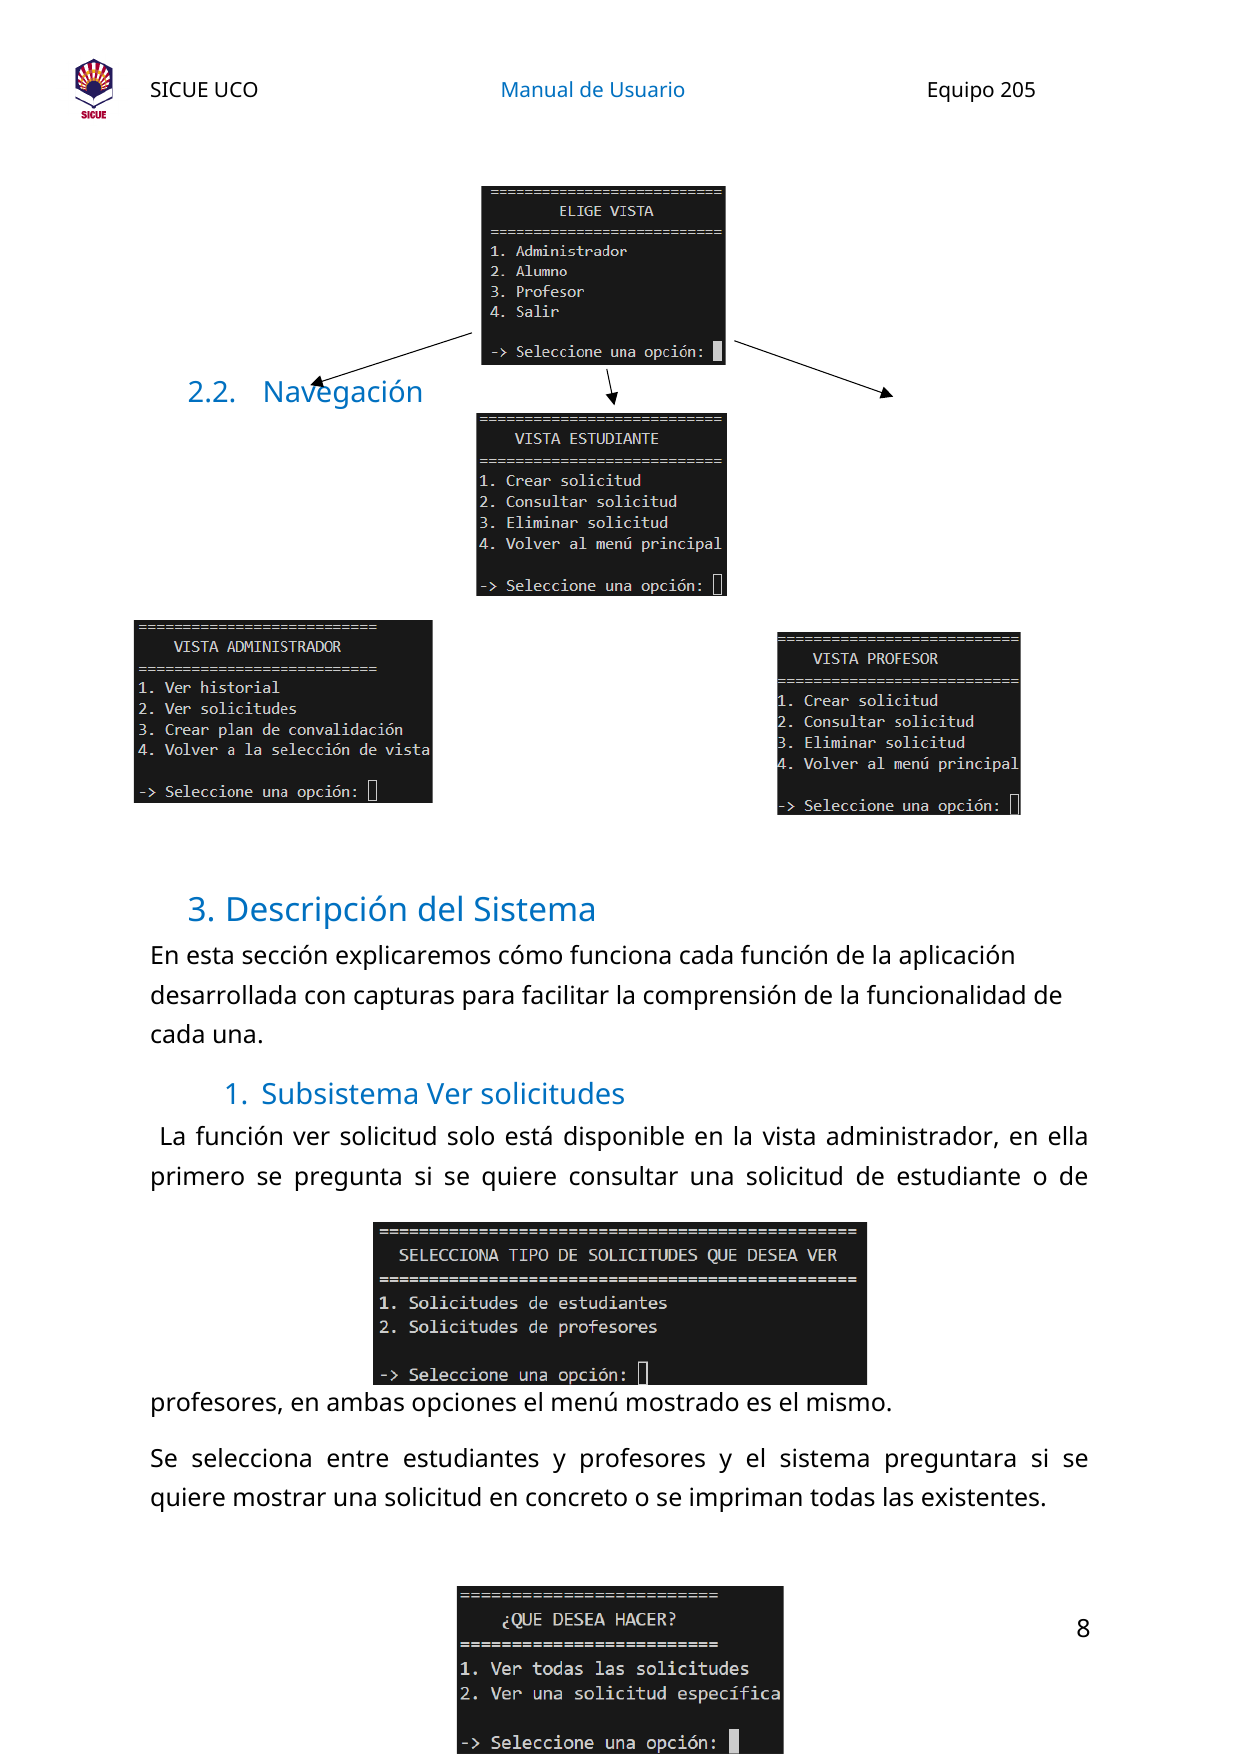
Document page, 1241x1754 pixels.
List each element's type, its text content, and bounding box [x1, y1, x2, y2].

subtitle Navegación [187, 150, 1090, 411]
text Se selecciona entre estudiantes y profesores y el sistema preguntara si se quiere mostrar una solicitud en concreto o se impriman todas las existentes. [150, 1440, 1090, 1514]
picture [777, 632, 1021, 815]
subtitle Descripción del Sistema [187, 885, 1090, 931]
picture [456, 1586, 784, 1754]
picture [373, 1222, 868, 1385]
picture [481, 186, 726, 365]
subtitle Subsistema Ver solicitudes [224, 1073, 1090, 1113]
picture [56, 51, 130, 126]
picture [133, 620, 433, 803]
picture [476, 413, 727, 596]
text En esta sección explicaremos cómo funciona cada función de la aplicación desarrollada con capturas para facilitar la comprensión de la funcionalidad de cada una. [150, 938, 1090, 1051]
